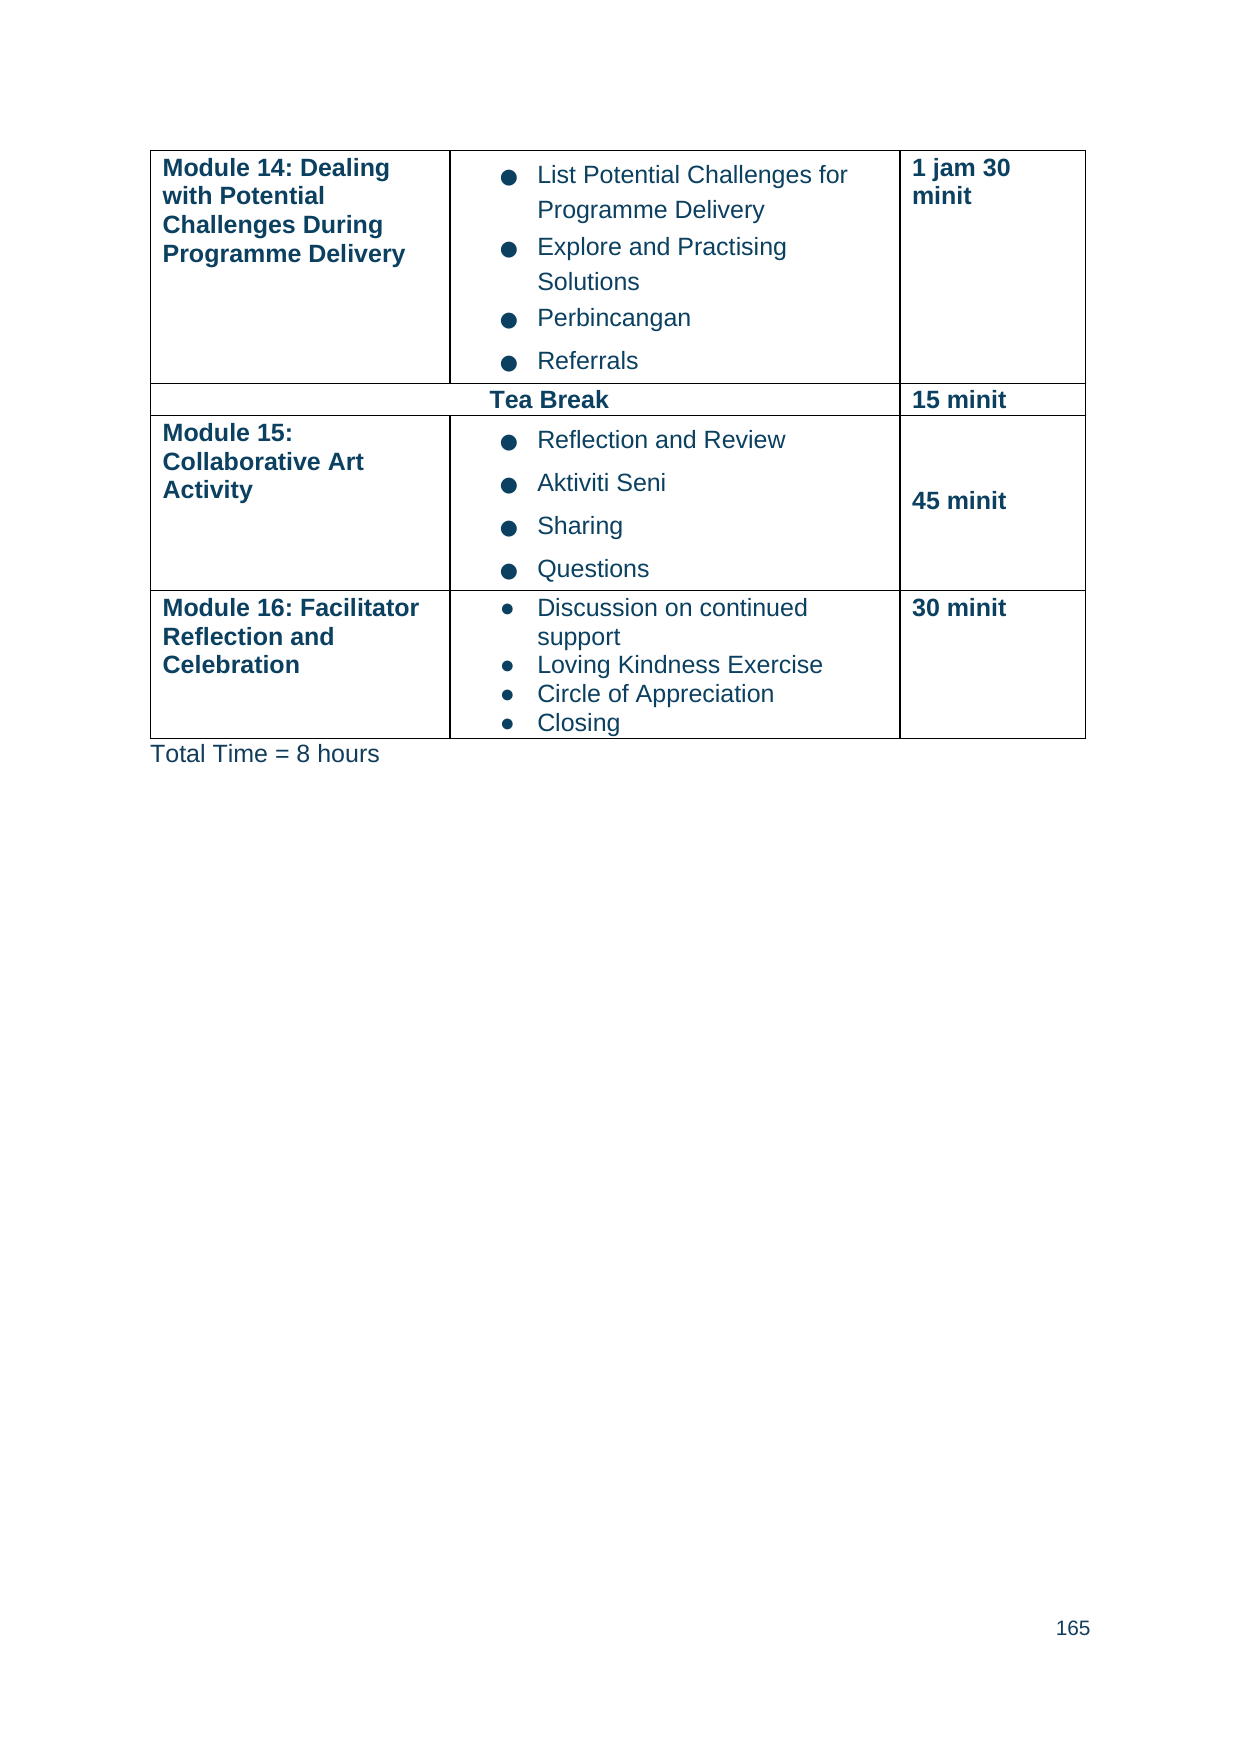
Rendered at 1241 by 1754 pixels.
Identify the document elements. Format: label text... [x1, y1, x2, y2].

table_cell [1086, 445, 1091, 590]
table_header List Potential Challenges for Programme Delivery Explore and Practising Solutions Perbincangan Referrals [451, 151, 899, 382]
table_cell [1086, 590, 1091, 619]
table_cell 45 minit [901, 416, 1085, 590]
table_cell Reflection and Review Aktiviti Seni Sharing Questions [451, 416, 899, 590]
table_header 1 jam 30 minit [901, 151, 1085, 382]
table_cell Module 16: Facilitator Reflection and Celebration [151, 591, 449, 738]
table_cell [1086, 383, 1091, 415]
text Total Time = 8 hours [150, 739, 1090, 768]
table_cell 30 minit [901, 591, 1085, 738]
table_cell Discussion on continued support Loving Kindness Exercise Circle of Appreciation Closing [451, 591, 899, 738]
table_header [1086, 150, 1091, 382]
table_cell Tea Break [151, 384, 899, 415]
table_header Module 14: Dealing with Potential Challenges During Programme Delivery [151, 151, 449, 382]
table_cell [1086, 415, 1091, 444]
table_cell [1086, 620, 1091, 738]
table_cell Module 15: Collaborative Art Activity [151, 416, 449, 590]
table_cell 15 minit [901, 384, 1085, 415]
